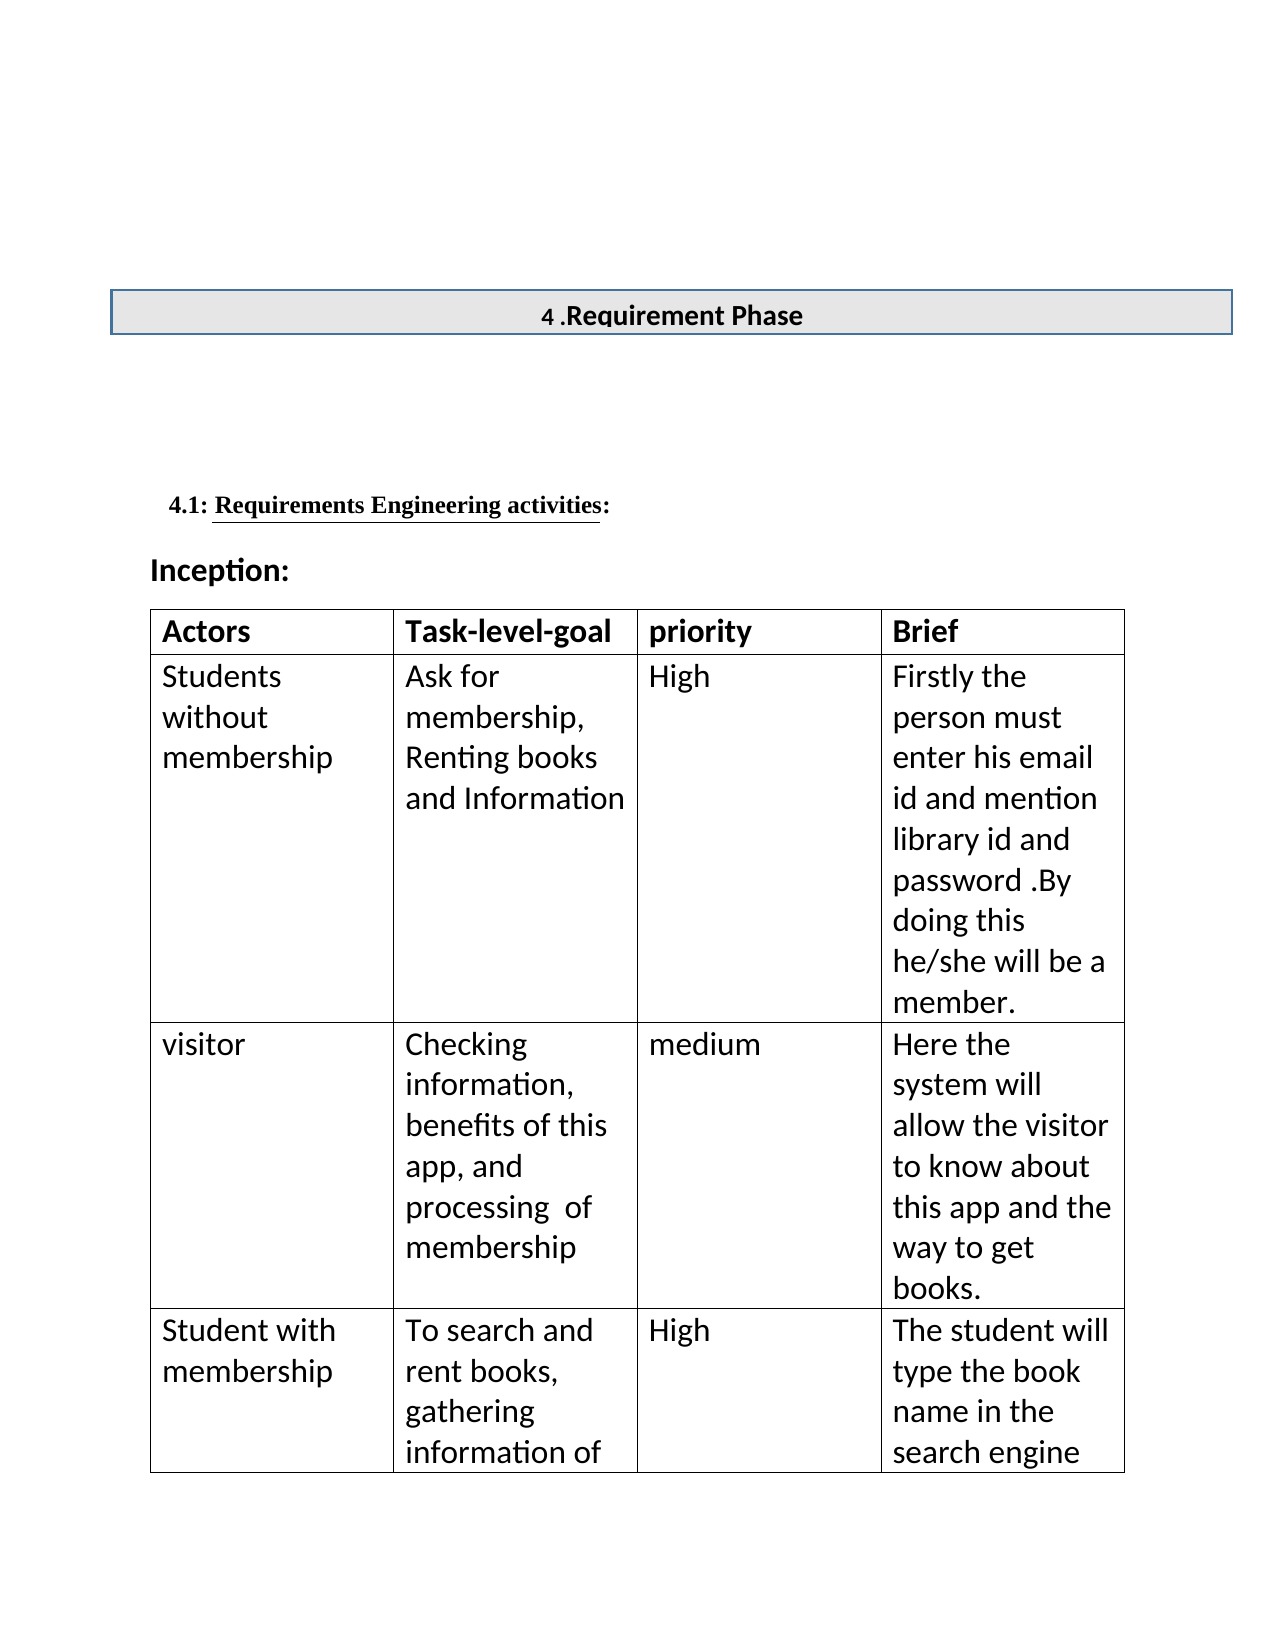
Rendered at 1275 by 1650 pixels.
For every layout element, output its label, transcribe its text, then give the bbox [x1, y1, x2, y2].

table_header priority [638, 610, 881, 654]
table_cell Here the system will allow the visitor to know about this app and the way to get books. [882, 1023, 1124, 1308]
table_header Task-level-goal [394, 610, 637, 654]
table_cell medium [638, 1023, 881, 1308]
table_cell Students without membership [151, 655, 393, 1022]
table_cell Firstly the person must enter his email id and mention library id and password .By doing this he/she will be a member. [882, 655, 1124, 1022]
table_cell Ask for membership, Renting books and Information [394, 655, 637, 1022]
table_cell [394, 1309, 637, 1472]
table_cell High [638, 655, 881, 1022]
table_header Brief [882, 610, 1124, 654]
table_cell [882, 1309, 1124, 1472]
table_cell visitor [151, 1023, 393, 1308]
table_cell High [638, 1309, 881, 1472]
subtitle 4.1: Requirements Engineering activities: [169, 491, 1125, 519]
text Inception: [150, 548, 1125, 589]
table_header Actors [151, 610, 393, 654]
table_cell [151, 1309, 393, 1472]
table_cell Checking information, benefits of this app, and processing of membership [394, 1023, 637, 1308]
